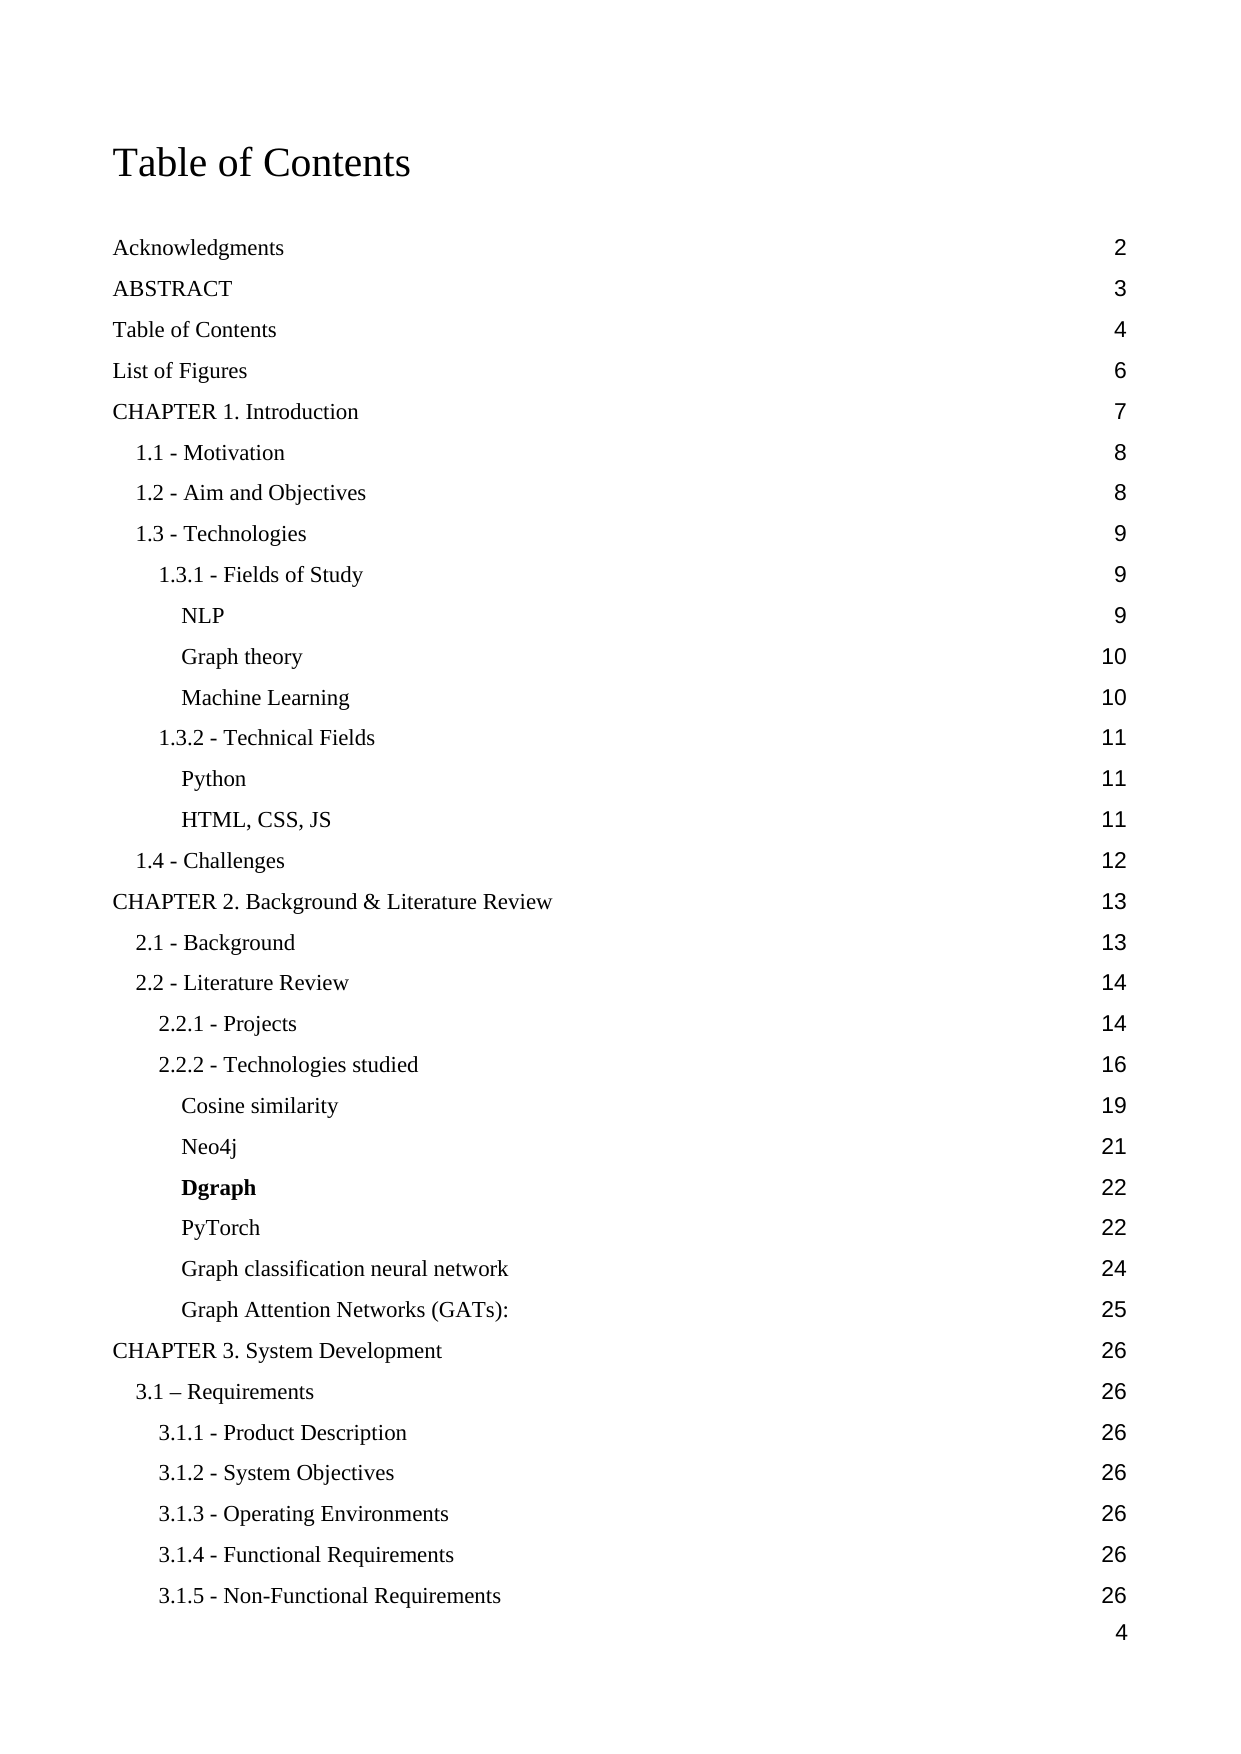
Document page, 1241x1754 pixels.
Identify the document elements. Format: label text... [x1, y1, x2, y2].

subtitle Table of Contents [112, 137, 1128, 185]
